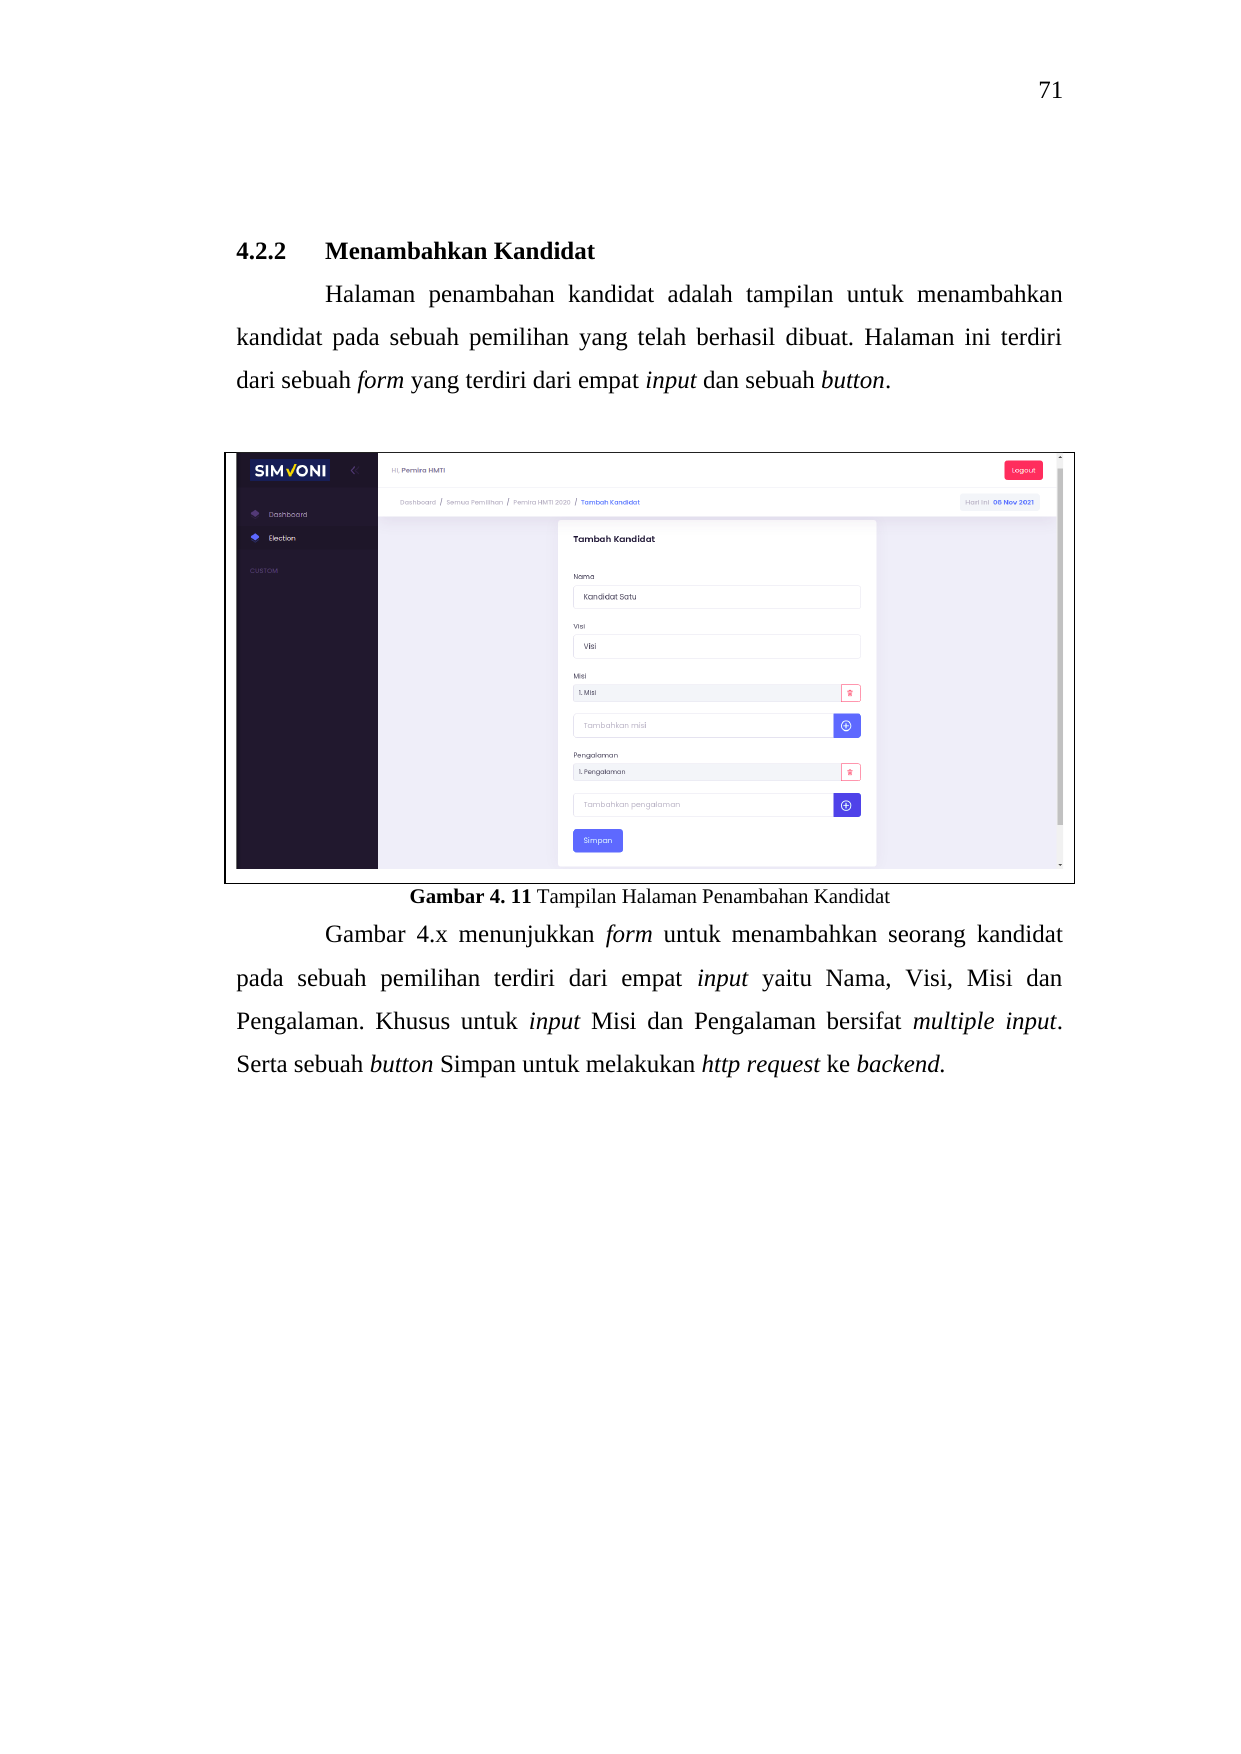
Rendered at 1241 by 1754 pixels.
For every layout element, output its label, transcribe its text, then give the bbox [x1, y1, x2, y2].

picture [236, 452, 1064, 869]
text Halaman penambahan kandidat adalah tampilan untuk menambahkan kandidat pada sebuah pemilihan yang telah berhasil dibuat. Halaman ini terdiri dari sebuah form yang terdiri dari empat input dan sebuah button. [236, 279, 1063, 394]
text Gambar 4.x menunjukkan form untuk menambahkan seorang kandidat pada sebuah pemilihan terdiri dari empat input yaitu Nama, Visi, Misi dan Pengalaman. Khusus untuk input Misi dan Pengalaman bersifat multiple input. Serta sebuah button Simpan untuk melakukan http request ke backend. [236, 919, 1063, 1078]
subtitle Menambahkan Kandidat [236, 236, 1063, 265]
text Gambar 4. 11 Tampilan Halaman Penambahan Kandidat [236, 884, 1063, 908]
table_header [226, 453, 1074, 882]
